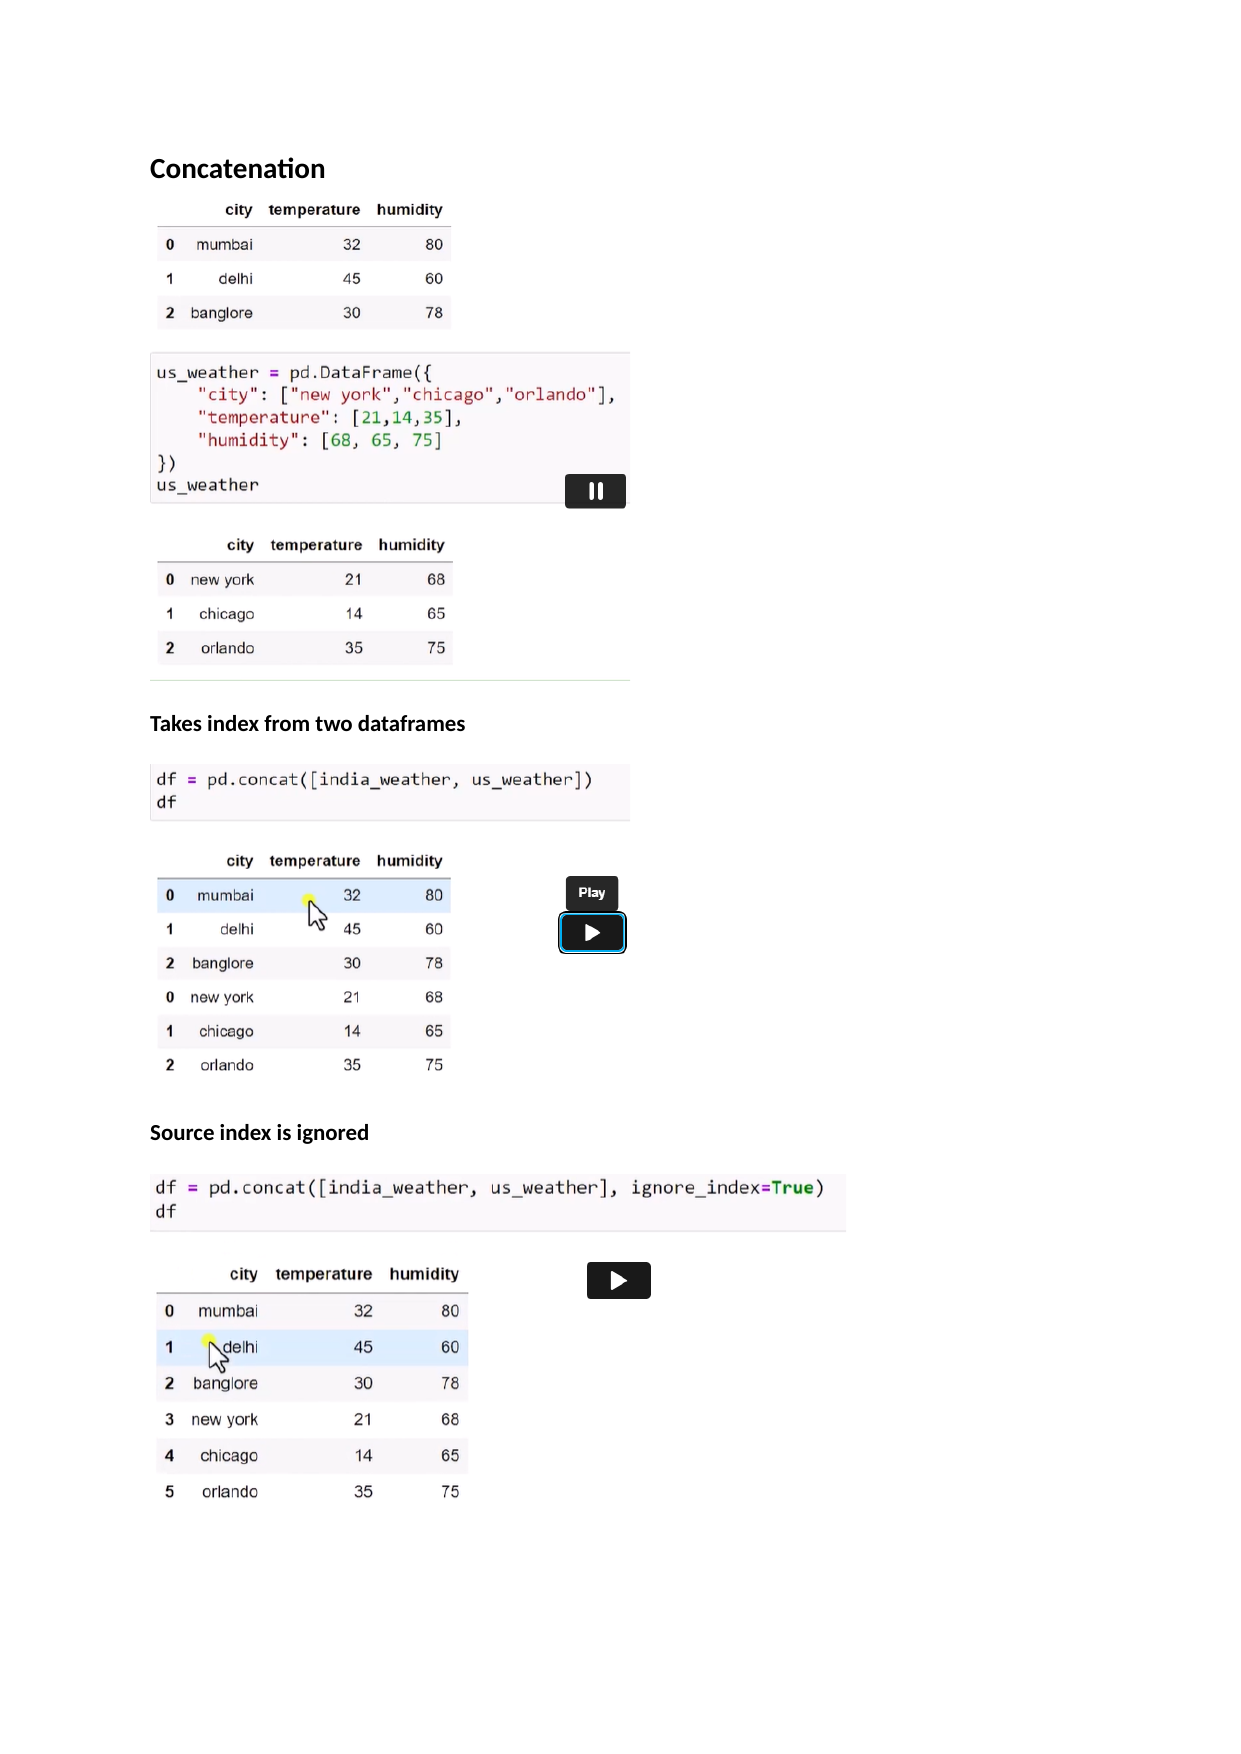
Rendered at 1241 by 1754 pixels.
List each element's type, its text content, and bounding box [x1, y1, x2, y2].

text Source index is ignored [150, 1118, 1090, 1146]
text Concatenation [150, 150, 1090, 186]
text Takes index from two dataframes [150, 709, 1090, 737]
picture [150, 185, 631, 681]
picture [150, 1174, 847, 1512]
picture [150, 764, 630, 1090]
